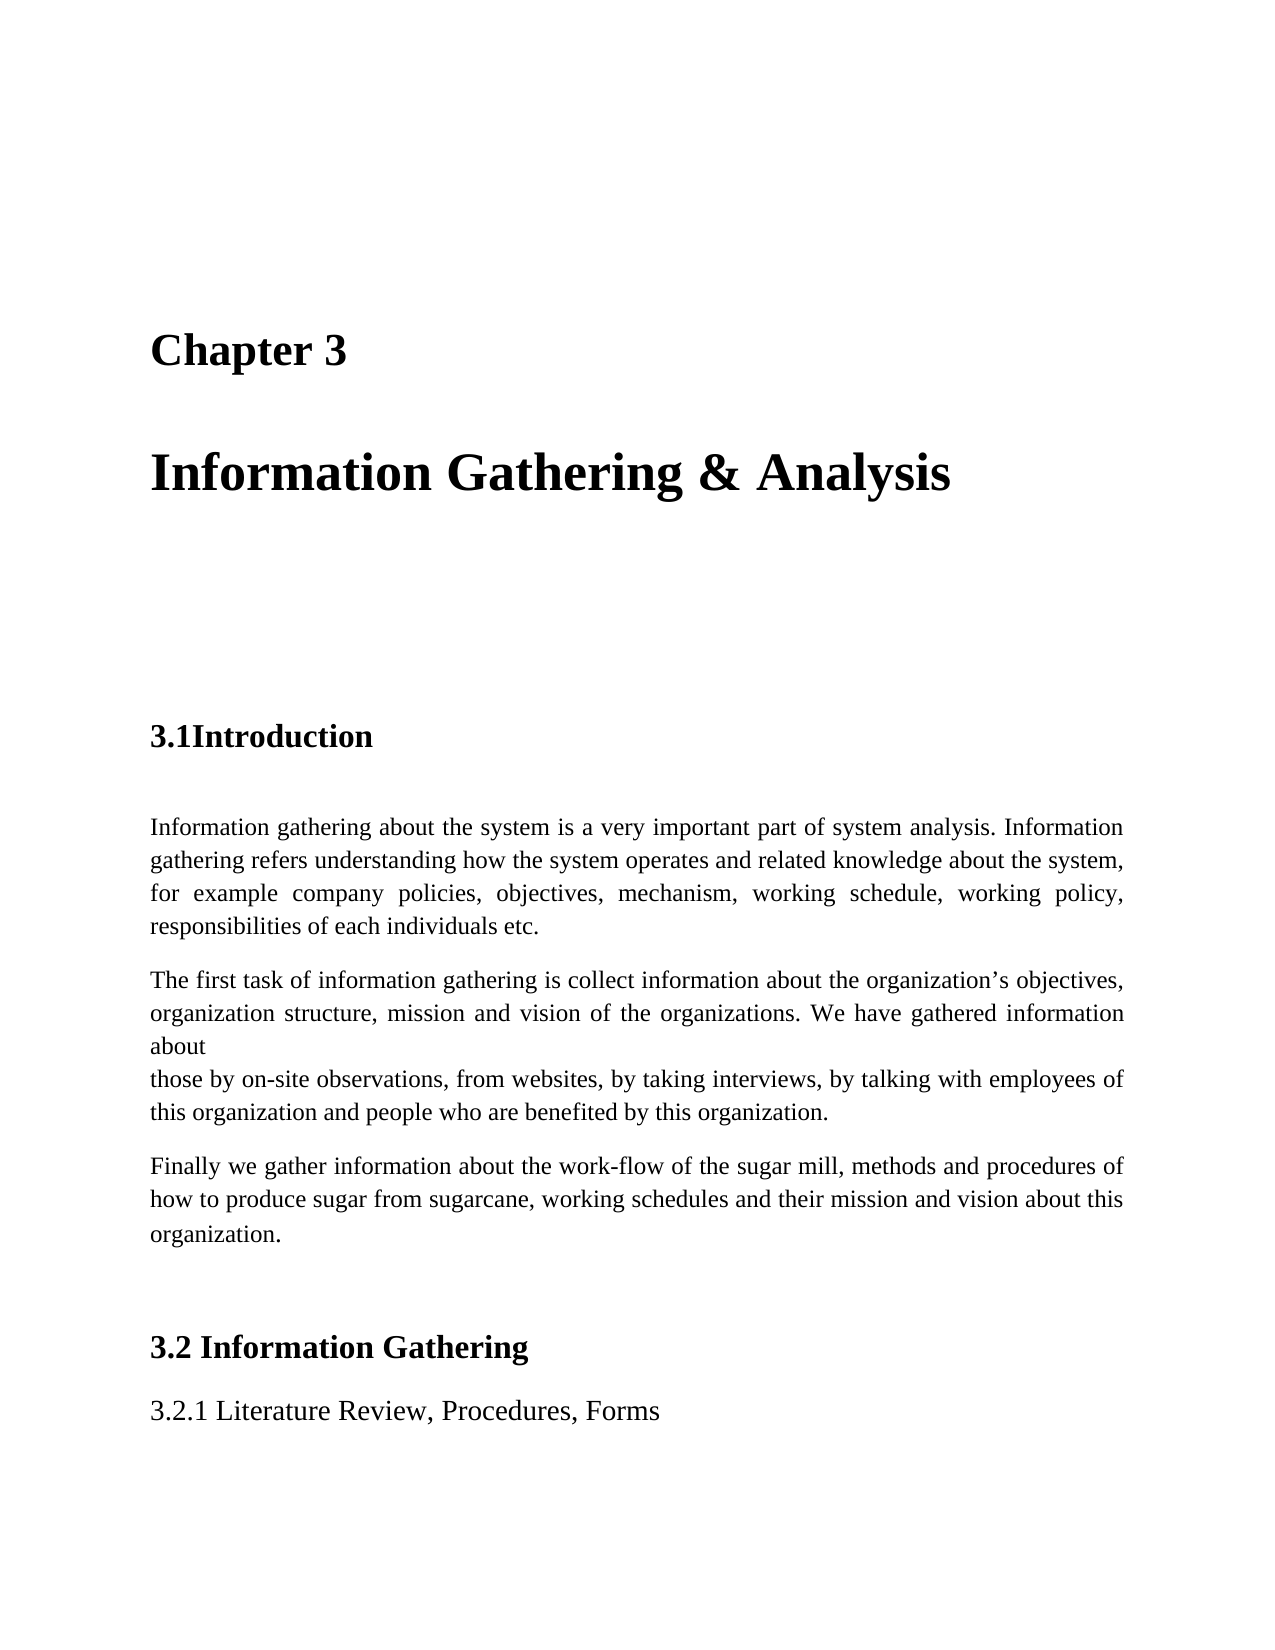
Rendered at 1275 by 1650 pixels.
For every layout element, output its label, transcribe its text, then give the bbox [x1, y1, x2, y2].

text 3.2 Information Gathering [150, 1328, 1125, 1366]
text The first task of information gathering is collect information about the organization’s objectives, organization structure, mission and vision of the organizations. We have gathered information about those by on-site observations, from websites, by taking interviews, by talking with employees of this organization and people who are benefited by this organization. [150, 965, 1125, 1126]
text 3.1Introduction [150, 717, 1125, 755]
text Chapter 3 [150, 322, 1125, 375]
text Information gathering about the system is a very important part of system analysis. Information gathering refers understanding how the system operates and related knowledge about the system, for example company policies, objectives, mechanism, working schedule, working policy, responsibilities of each individuals etc. [150, 782, 1125, 940]
text Finally we gather information about the work-flow of the sugar mill, methods and procedures of how to produce sugar from sugarcane, working schedules and their mission and vision about this organization. [150, 1151, 1125, 1248]
text Information Gathering & Analysis [150, 404, 1125, 502]
text 3.2.1 Literature Review, Procedures, Forms [150, 1393, 1125, 1426]
